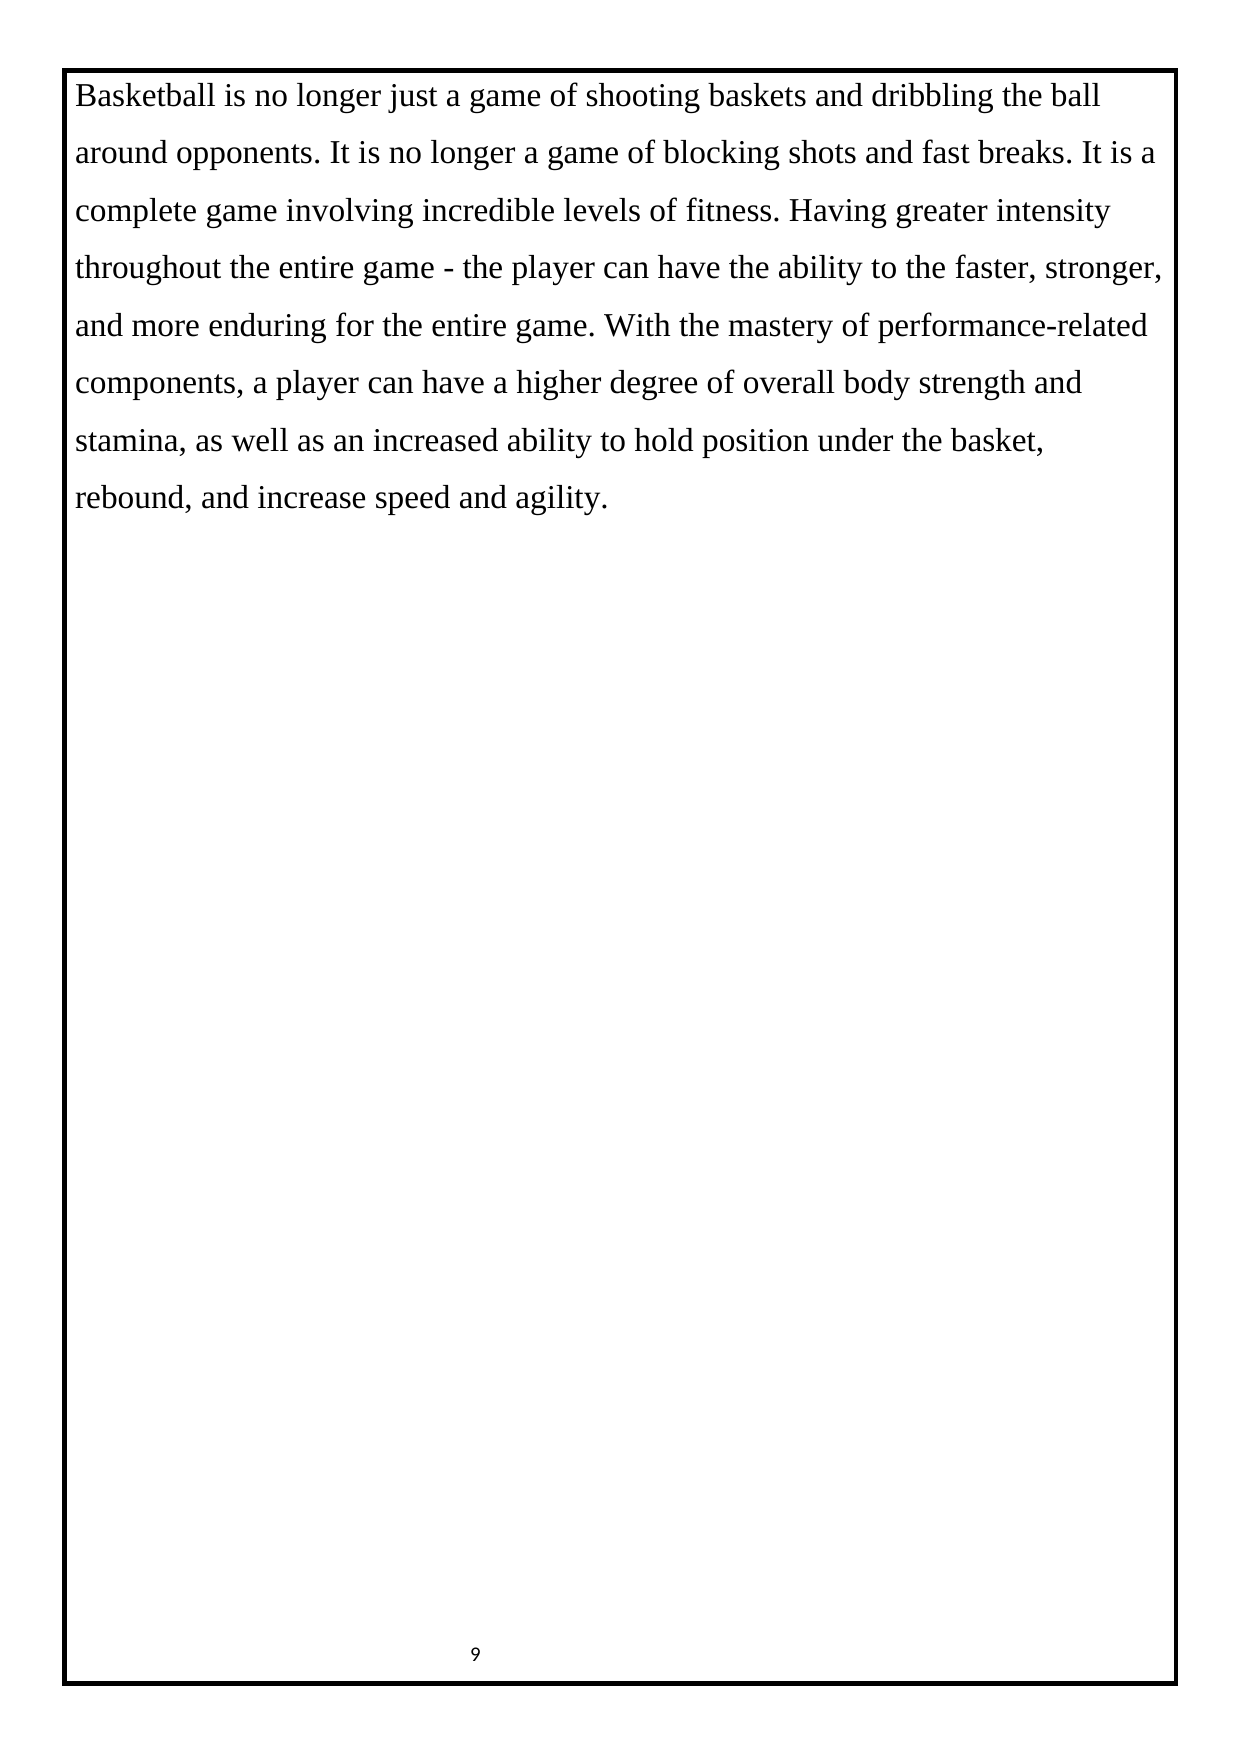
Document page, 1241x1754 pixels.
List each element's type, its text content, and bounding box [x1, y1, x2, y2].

text Basketball is no longer just a game of shooting baskets and dribbling the ball around opponents. It is no longer a game of blocking shots and fast breaks. It is a complete game involving incredible levels of fitness. Having greater intensity throughout the entire game - the player can have the ability to the faster, stronger, and more enduring for the entire game. With the mastery of performance-related components, a player can have a higher degree of overall body strength and stamina, as well as an increased ability to hold position under the basket, rebound, and increase speed and agility. [75, 75, 1165, 516]
